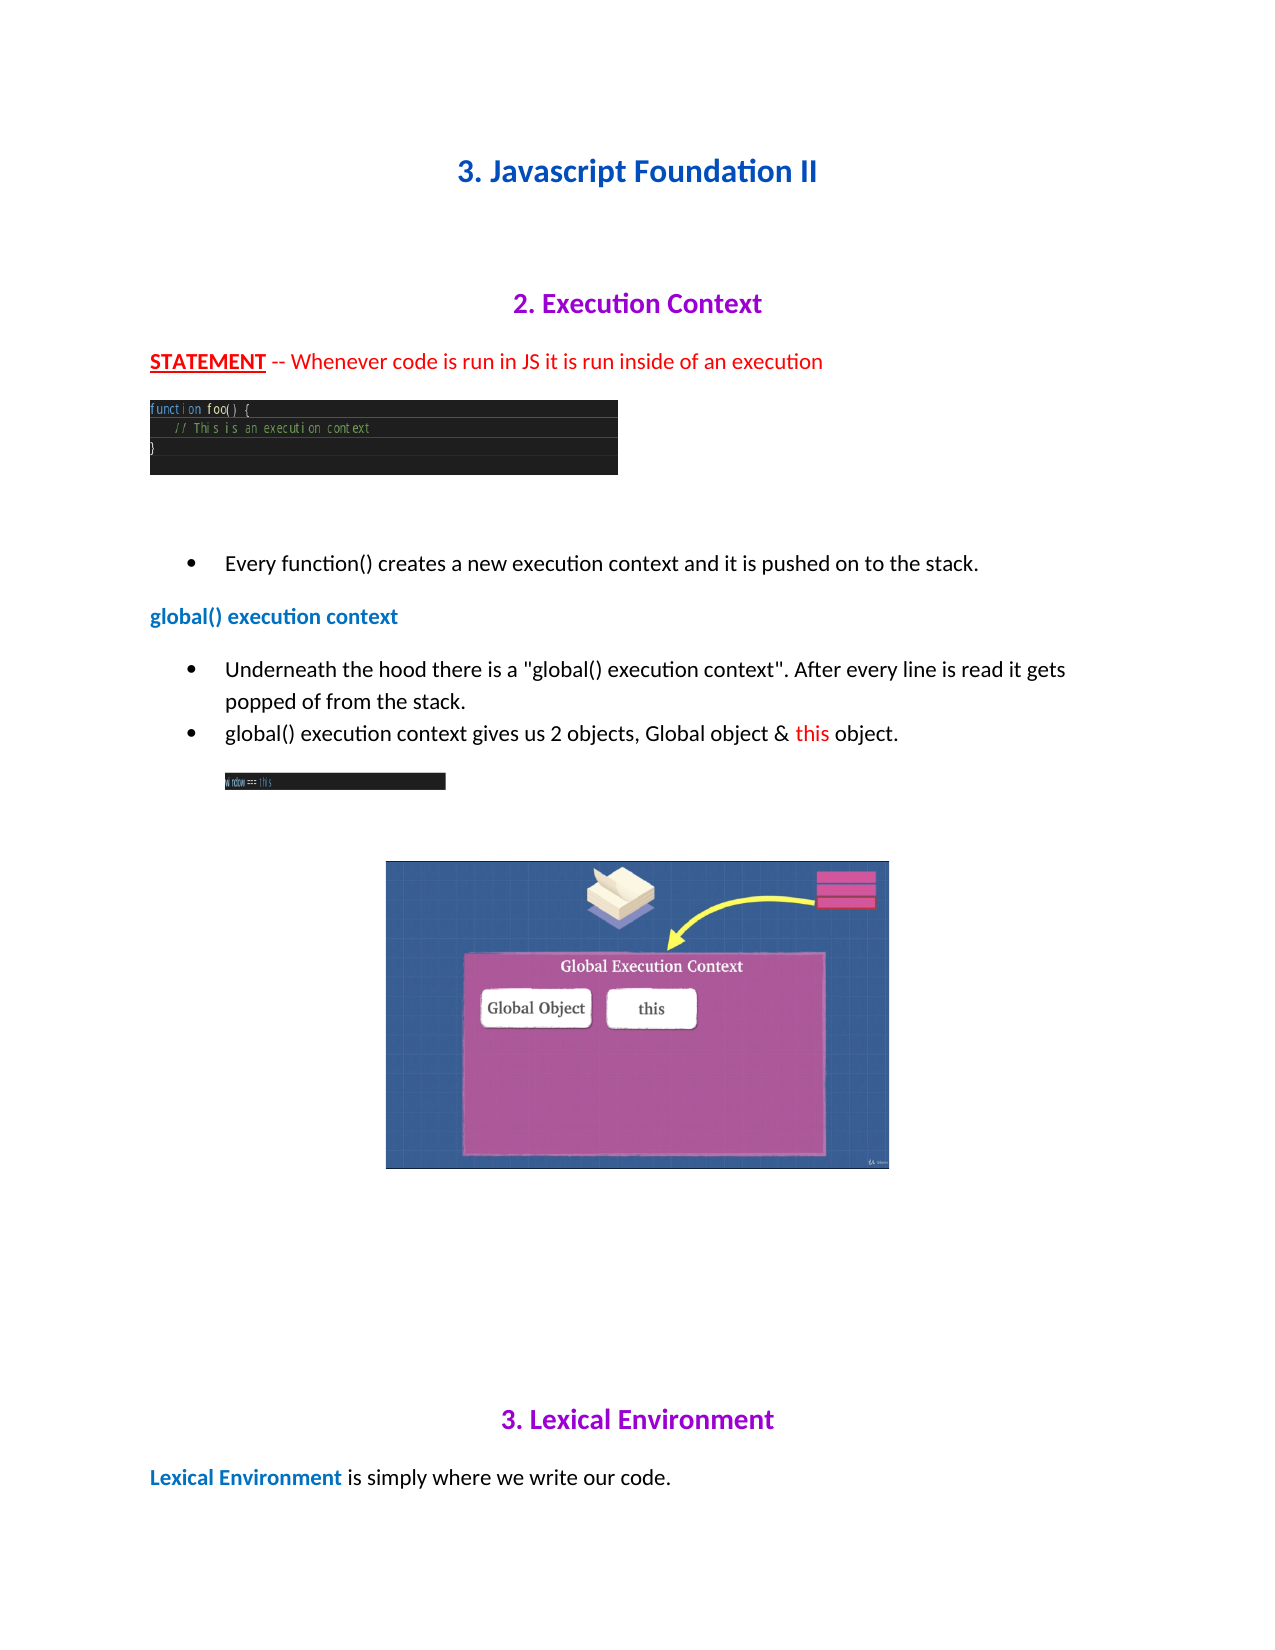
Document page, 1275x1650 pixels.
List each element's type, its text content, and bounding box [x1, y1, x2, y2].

text STATEMENT -- Whenever code is run in JS it is run inside of an execution [150, 347, 1125, 375]
list global() execution context gives us 2 objects, Global object & this object. [187, 719, 1125, 747]
text global() execution context [150, 602, 1125, 630]
list Every function() creates a new execution context and it is pushed on to the stack. [187, 549, 1125, 577]
text 2. Execution Context [150, 285, 1125, 321]
text 3. Lexical Environment [150, 1401, 1125, 1437]
text 3. Javascript Foundation II [150, 150, 1125, 191]
picture [385, 861, 890, 1169]
list Underneath the hood there is a "global() execution context". After every line is read it gets popped of from the stack. [187, 655, 1125, 715]
text Lexical Environment is simply where we write our code. [150, 1463, 1125, 1491]
